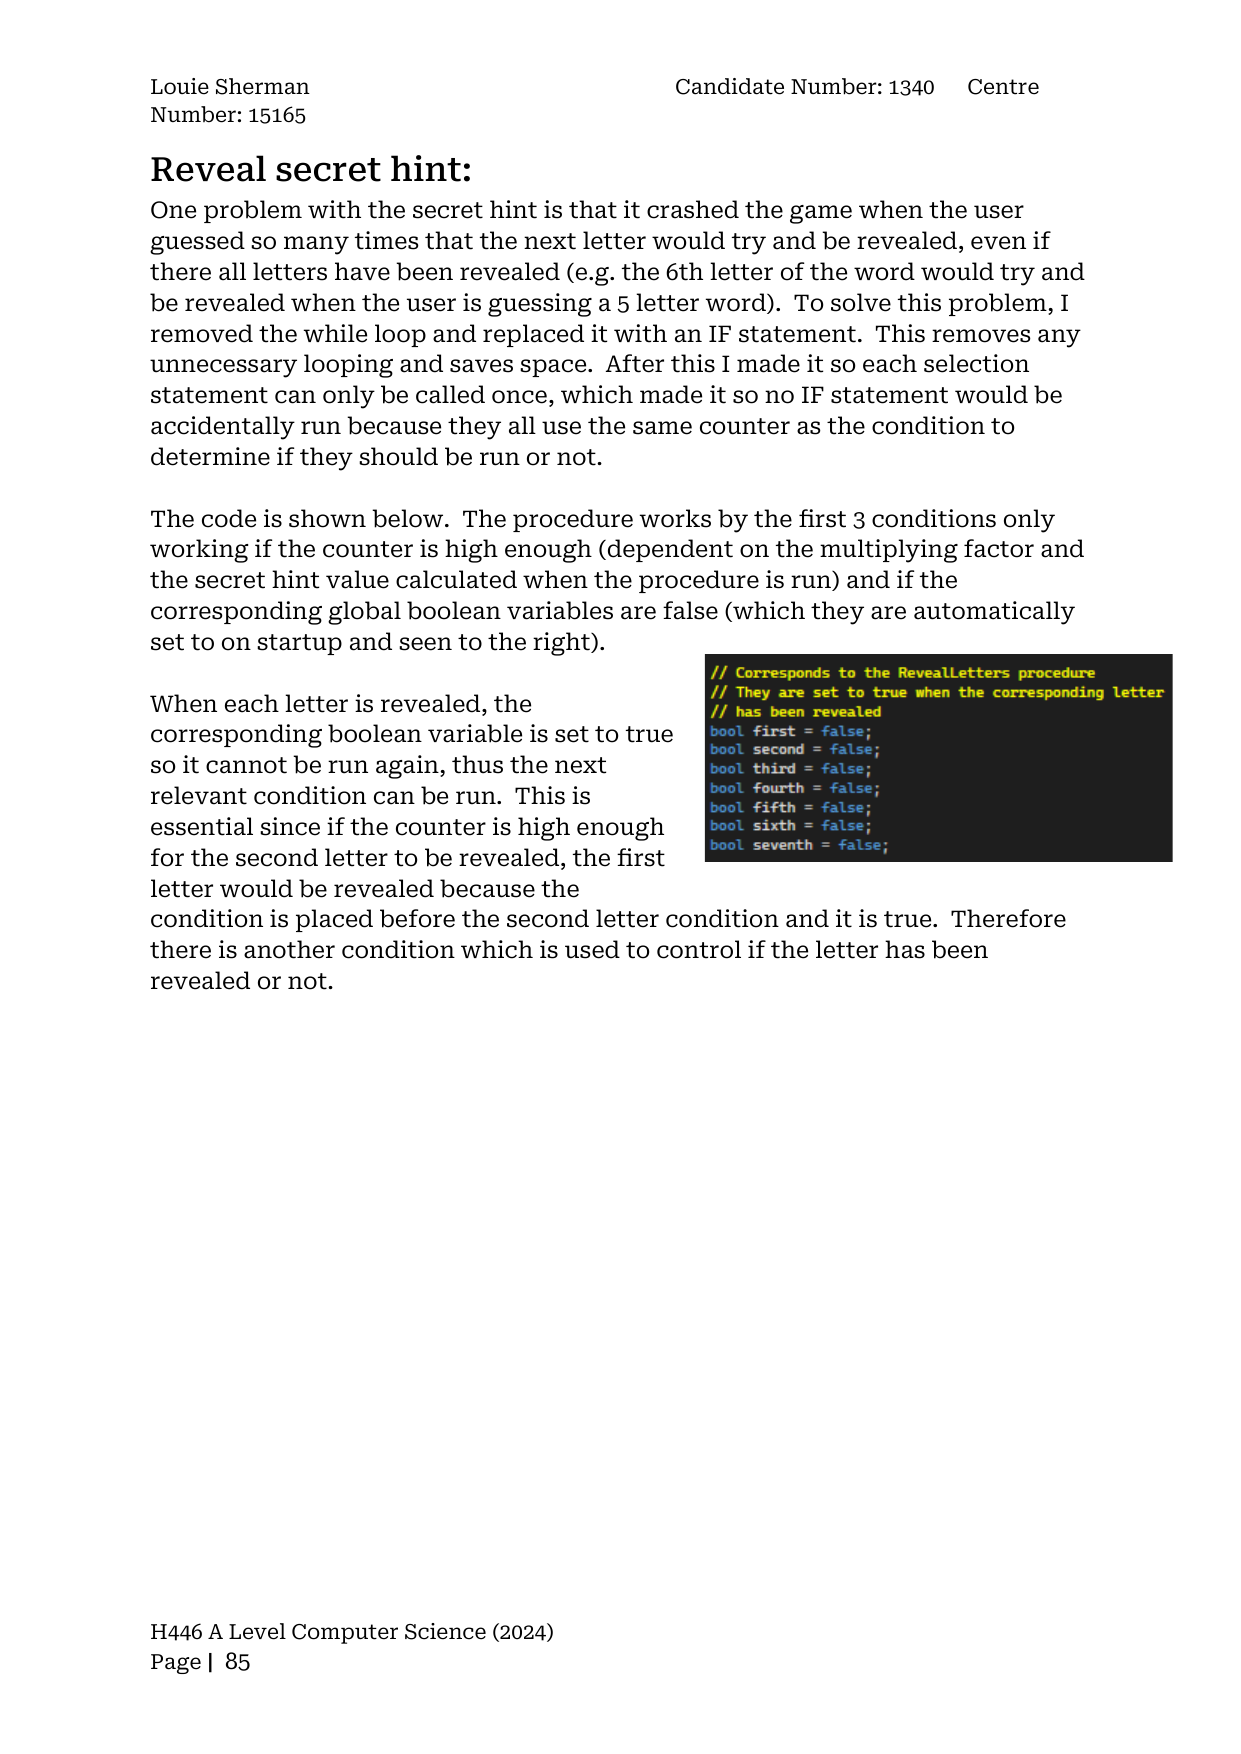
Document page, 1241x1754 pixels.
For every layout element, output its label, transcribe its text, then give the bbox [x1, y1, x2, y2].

text One problem with the secret hint is that it crashed the game when the user guessed so many times that the next letter would try and be revealed, even if there all letters have been revealed (e.g. the 6th letter of the word would try and be revealed when the user is guessing a 5 letter word). To solve this problem, I removed the while loop and replaced it with an IF statement. This removes any unnecessary looping and saves space. After this I made it so each selection statement can only be called once, which made it so no IF statement would be accidentally run because they all use the same counter as the condition to determine if they should be run or not. [150, 197, 1090, 471]
text When each letter is revealed, the corresponding boolean variable is set to true so it cannot be run again, thus the next relevant condition can be run. This is essential since if the counter is high enough for the second letter to be revealed, the first letter would be revealed because the condition is placed before the second letter condition and it is true. Therefore there is another condition which is used to control if the letter has been revealed or not. [150, 691, 1090, 995]
text The code is shown below. The procedure works by the first 3 conditions only working if the counter is high enough (dependent on the multiplying factor and the secret hint value calculated when the procedure is run) and if the corresponding global boolean variables are false (which they are automatically set to on startup and seen to the right). [150, 506, 1090, 656]
subtitle Reveal secret hint: [150, 150, 1090, 189]
picture [704, 654, 1173, 862]
